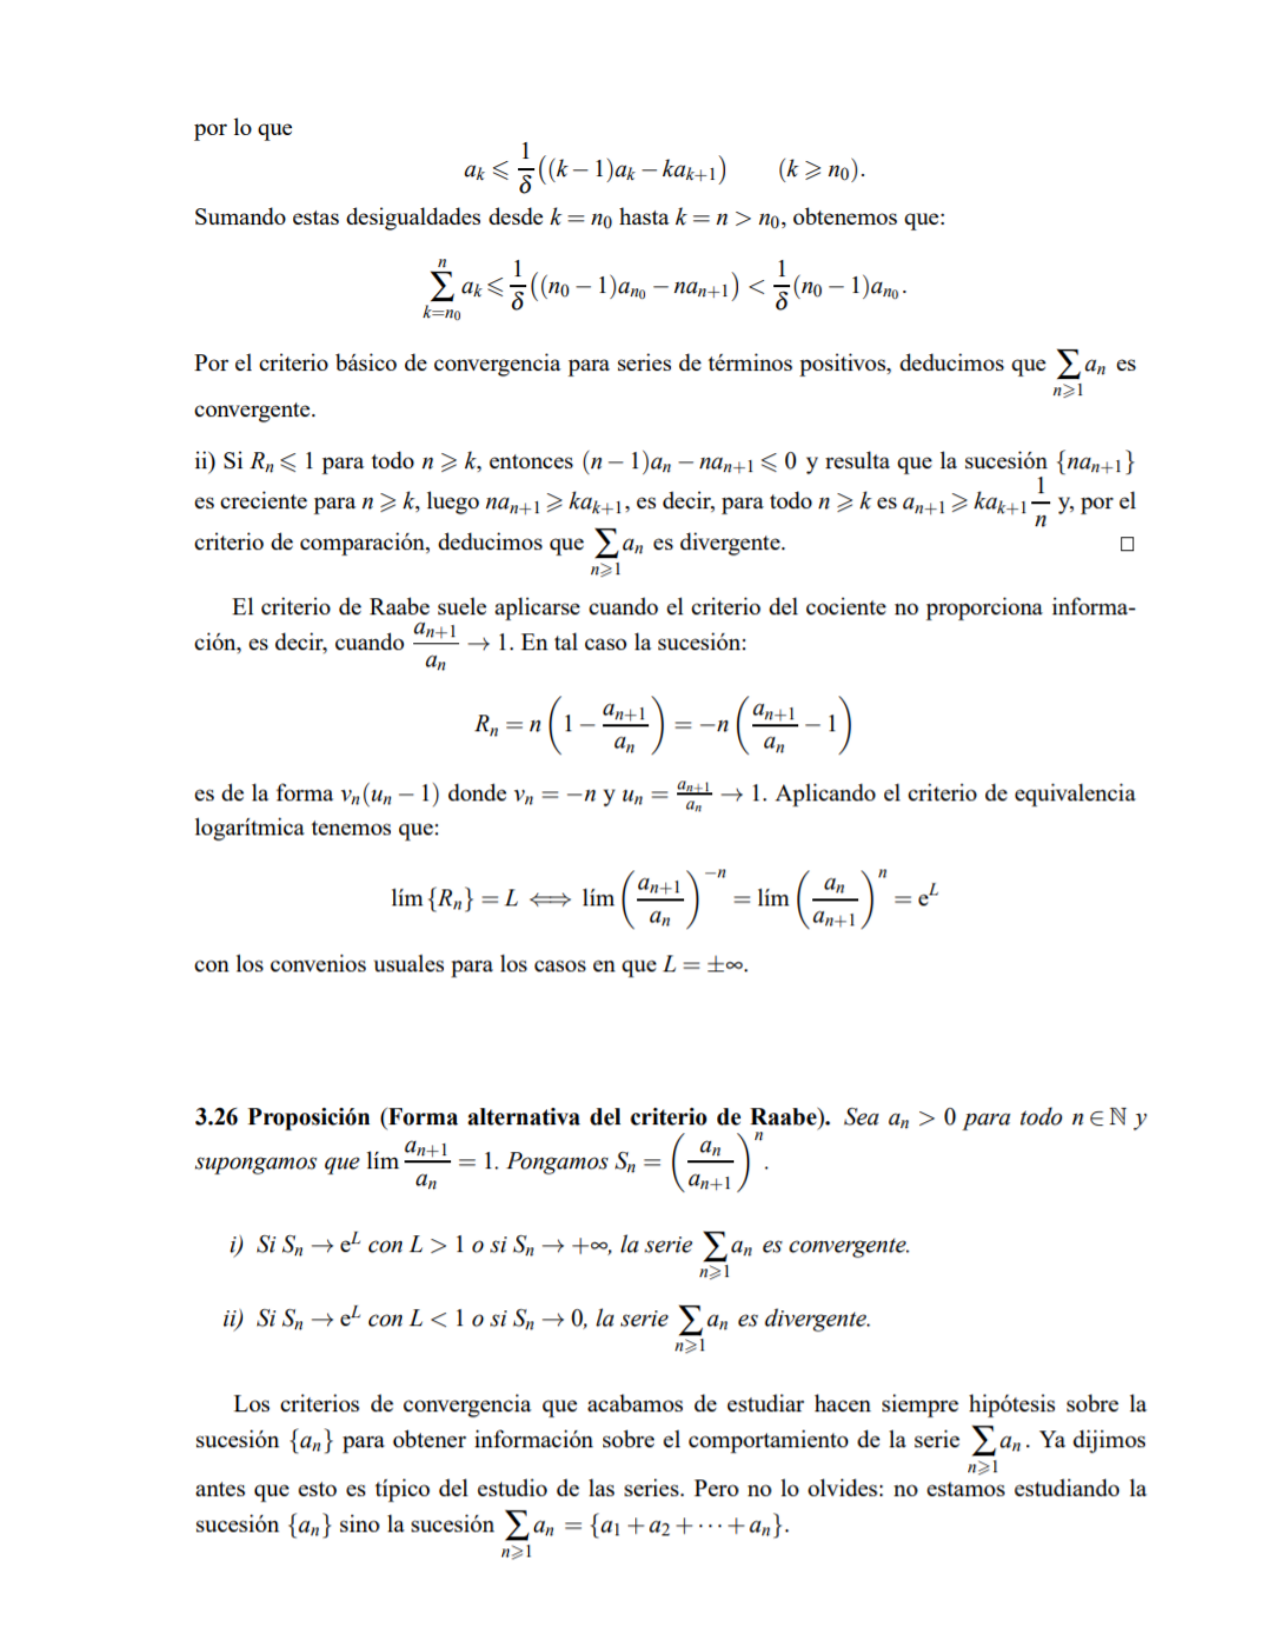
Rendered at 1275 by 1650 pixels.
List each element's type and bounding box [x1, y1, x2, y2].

picture [187, 1096, 1163, 1571]
picture [186, 115, 1162, 989]
